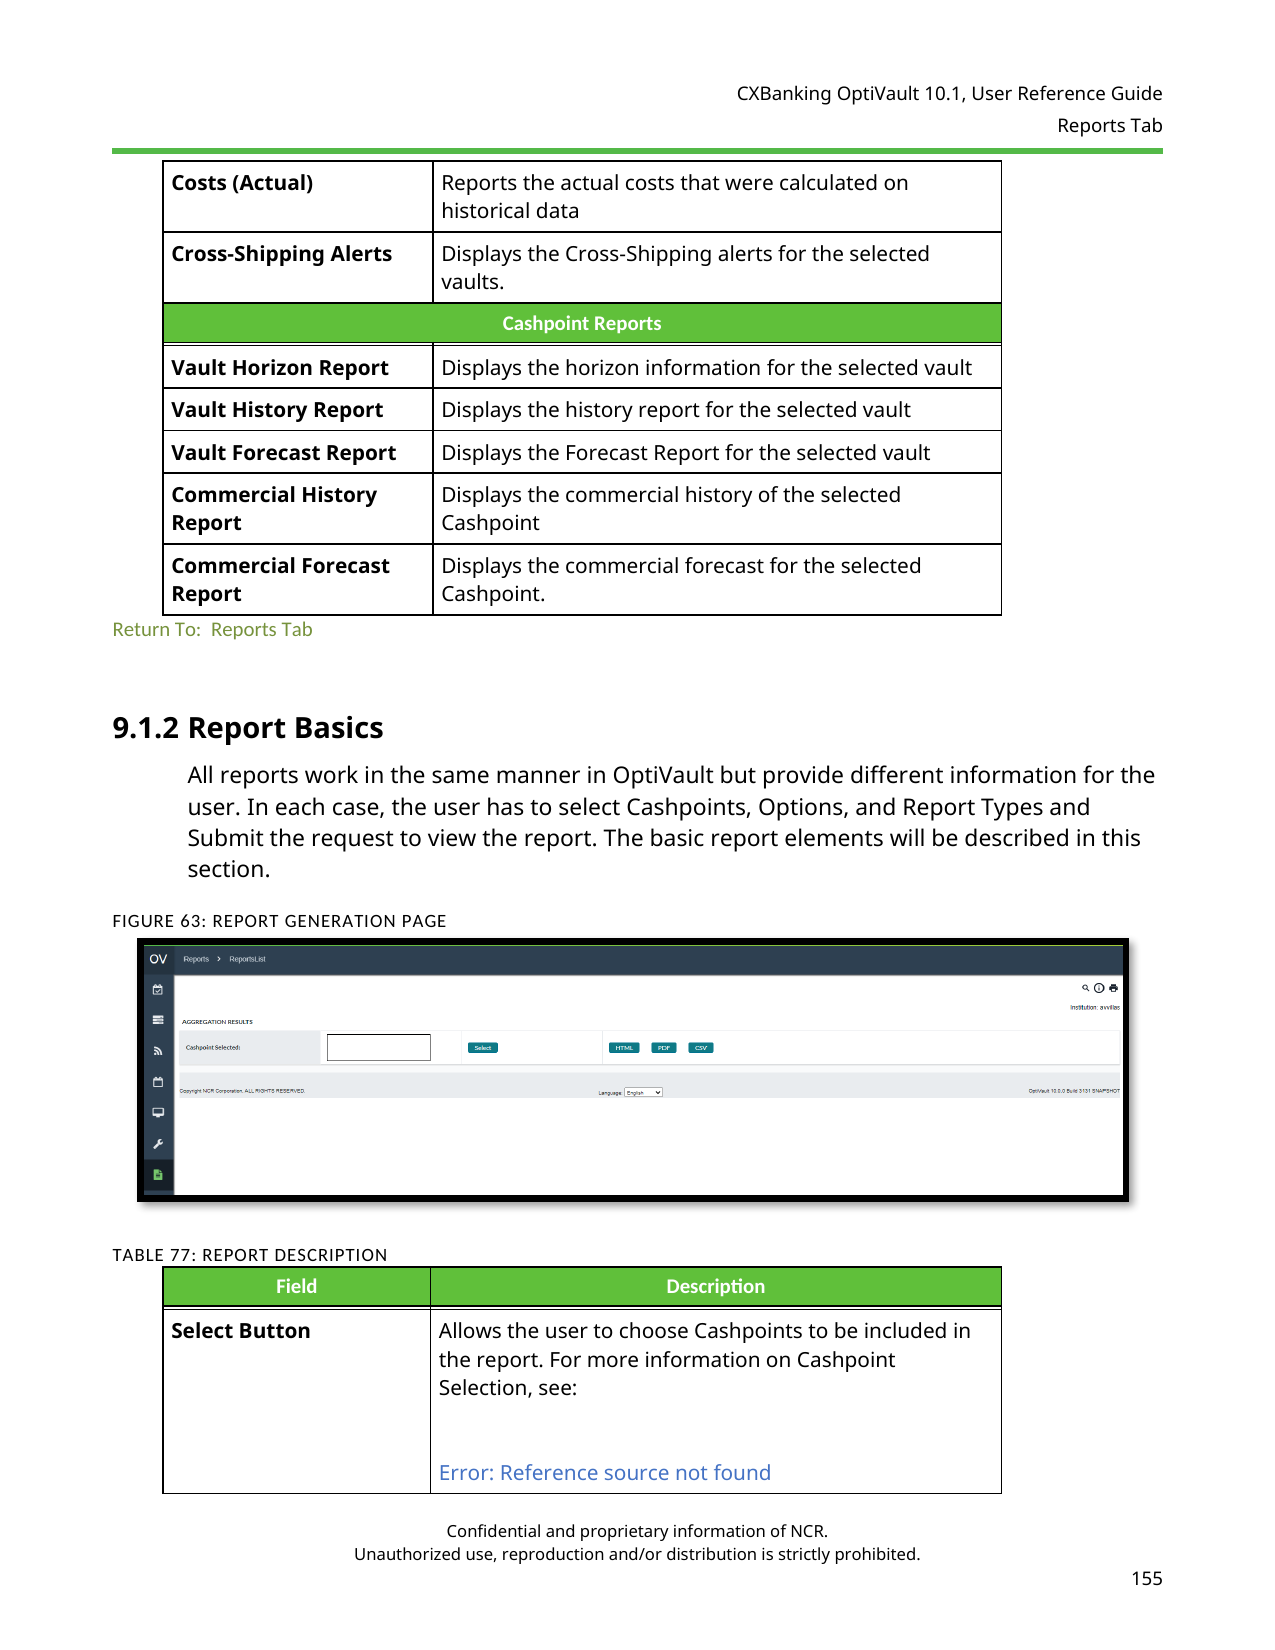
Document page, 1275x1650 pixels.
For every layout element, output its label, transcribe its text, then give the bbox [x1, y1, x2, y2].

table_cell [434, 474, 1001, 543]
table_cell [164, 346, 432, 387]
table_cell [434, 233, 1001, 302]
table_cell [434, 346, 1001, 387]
text All reports work in the same manner in OptiVault but provide different information for the user. In each case, the user has to select Cashpoints, Options, and Report Types and Submit the request to view the report. The basic report elements will be described in this section. [187, 759, 1163, 884]
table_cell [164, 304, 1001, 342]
subtitle Report Basics [112, 707, 1163, 747]
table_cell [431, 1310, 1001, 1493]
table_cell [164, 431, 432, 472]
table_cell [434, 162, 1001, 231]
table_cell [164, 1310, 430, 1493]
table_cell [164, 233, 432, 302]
text Return To: Reports Tab [112, 616, 1163, 641]
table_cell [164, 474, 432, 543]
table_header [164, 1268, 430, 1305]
picture [144, 945, 1123, 1195]
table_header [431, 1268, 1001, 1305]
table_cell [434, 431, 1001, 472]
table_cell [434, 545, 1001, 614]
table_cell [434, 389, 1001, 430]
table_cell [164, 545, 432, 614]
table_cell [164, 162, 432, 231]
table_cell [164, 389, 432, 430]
